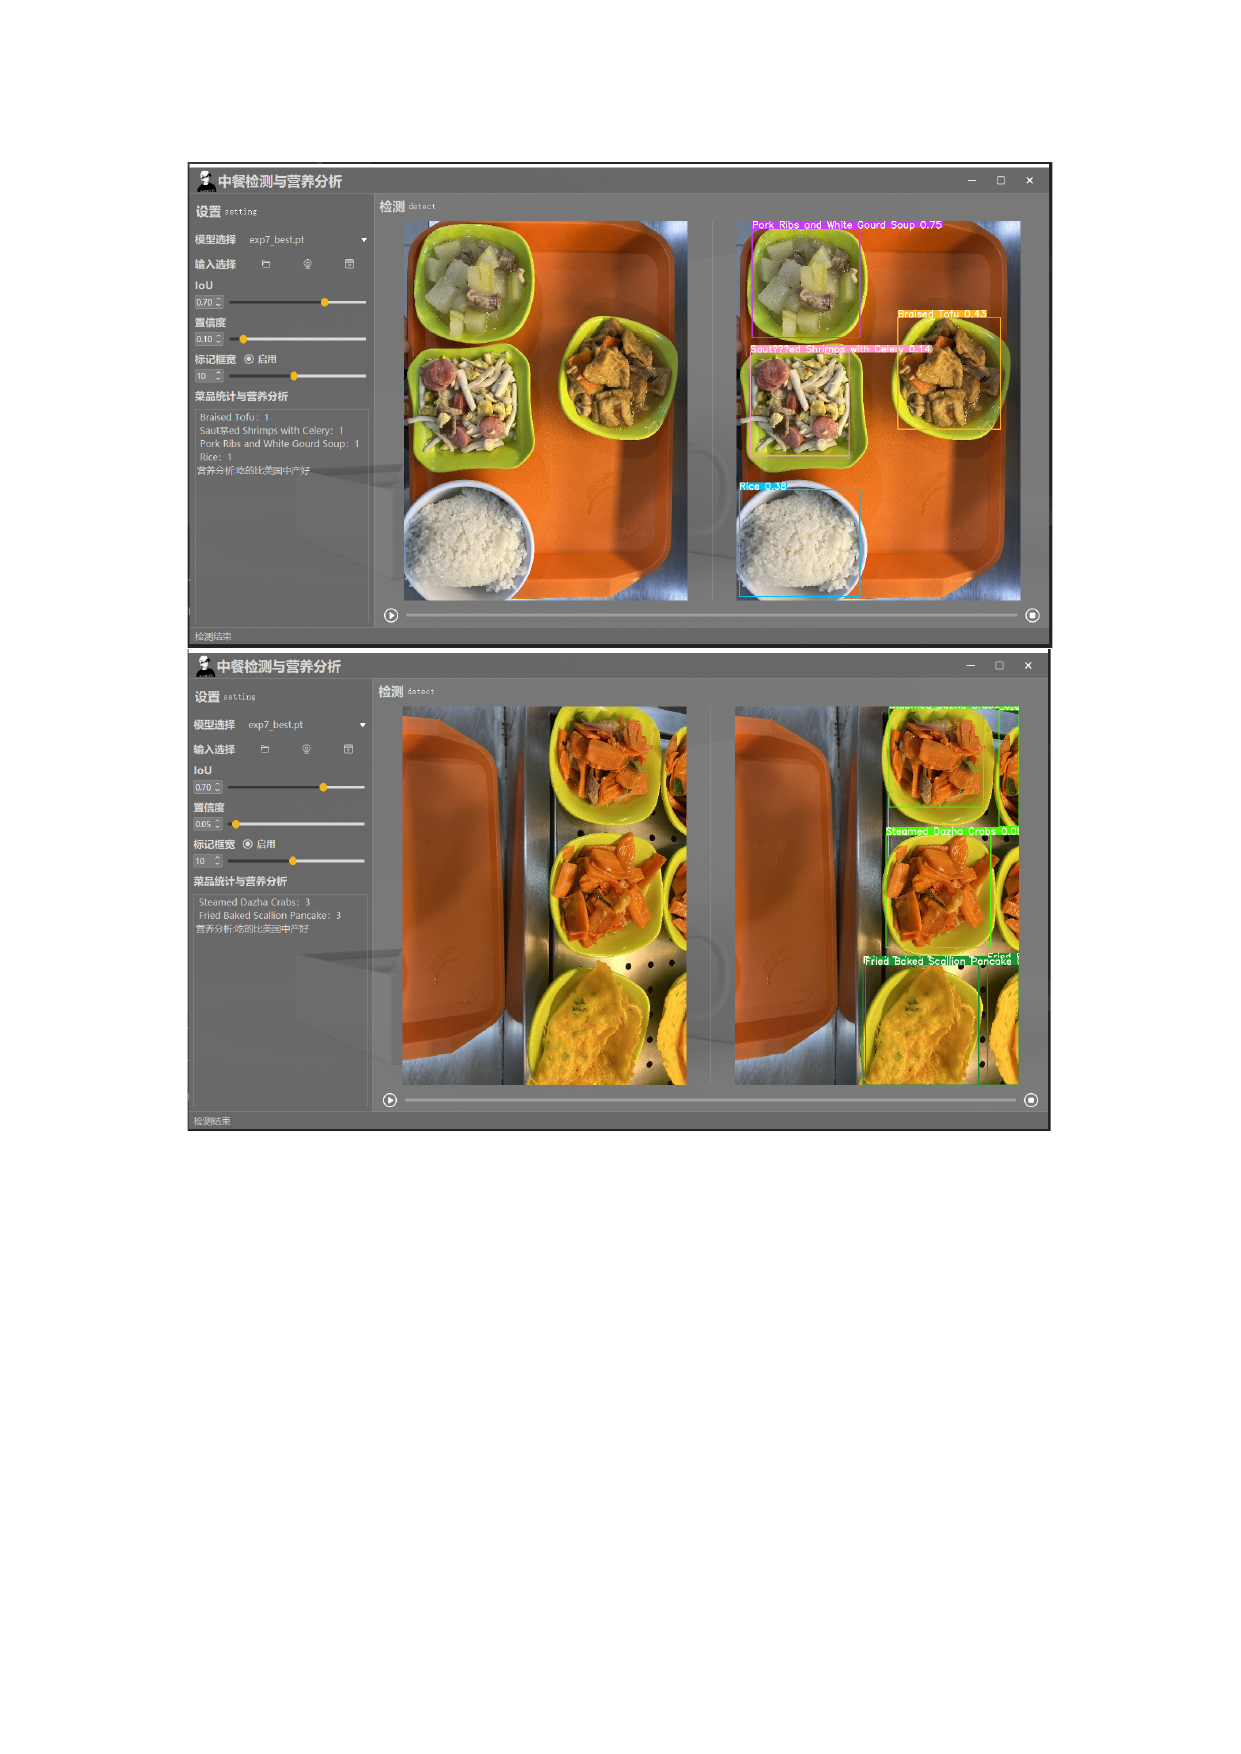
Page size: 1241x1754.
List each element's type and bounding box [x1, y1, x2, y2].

picture [187, 649, 1051, 1131]
picture [187, 162, 1053, 648]
